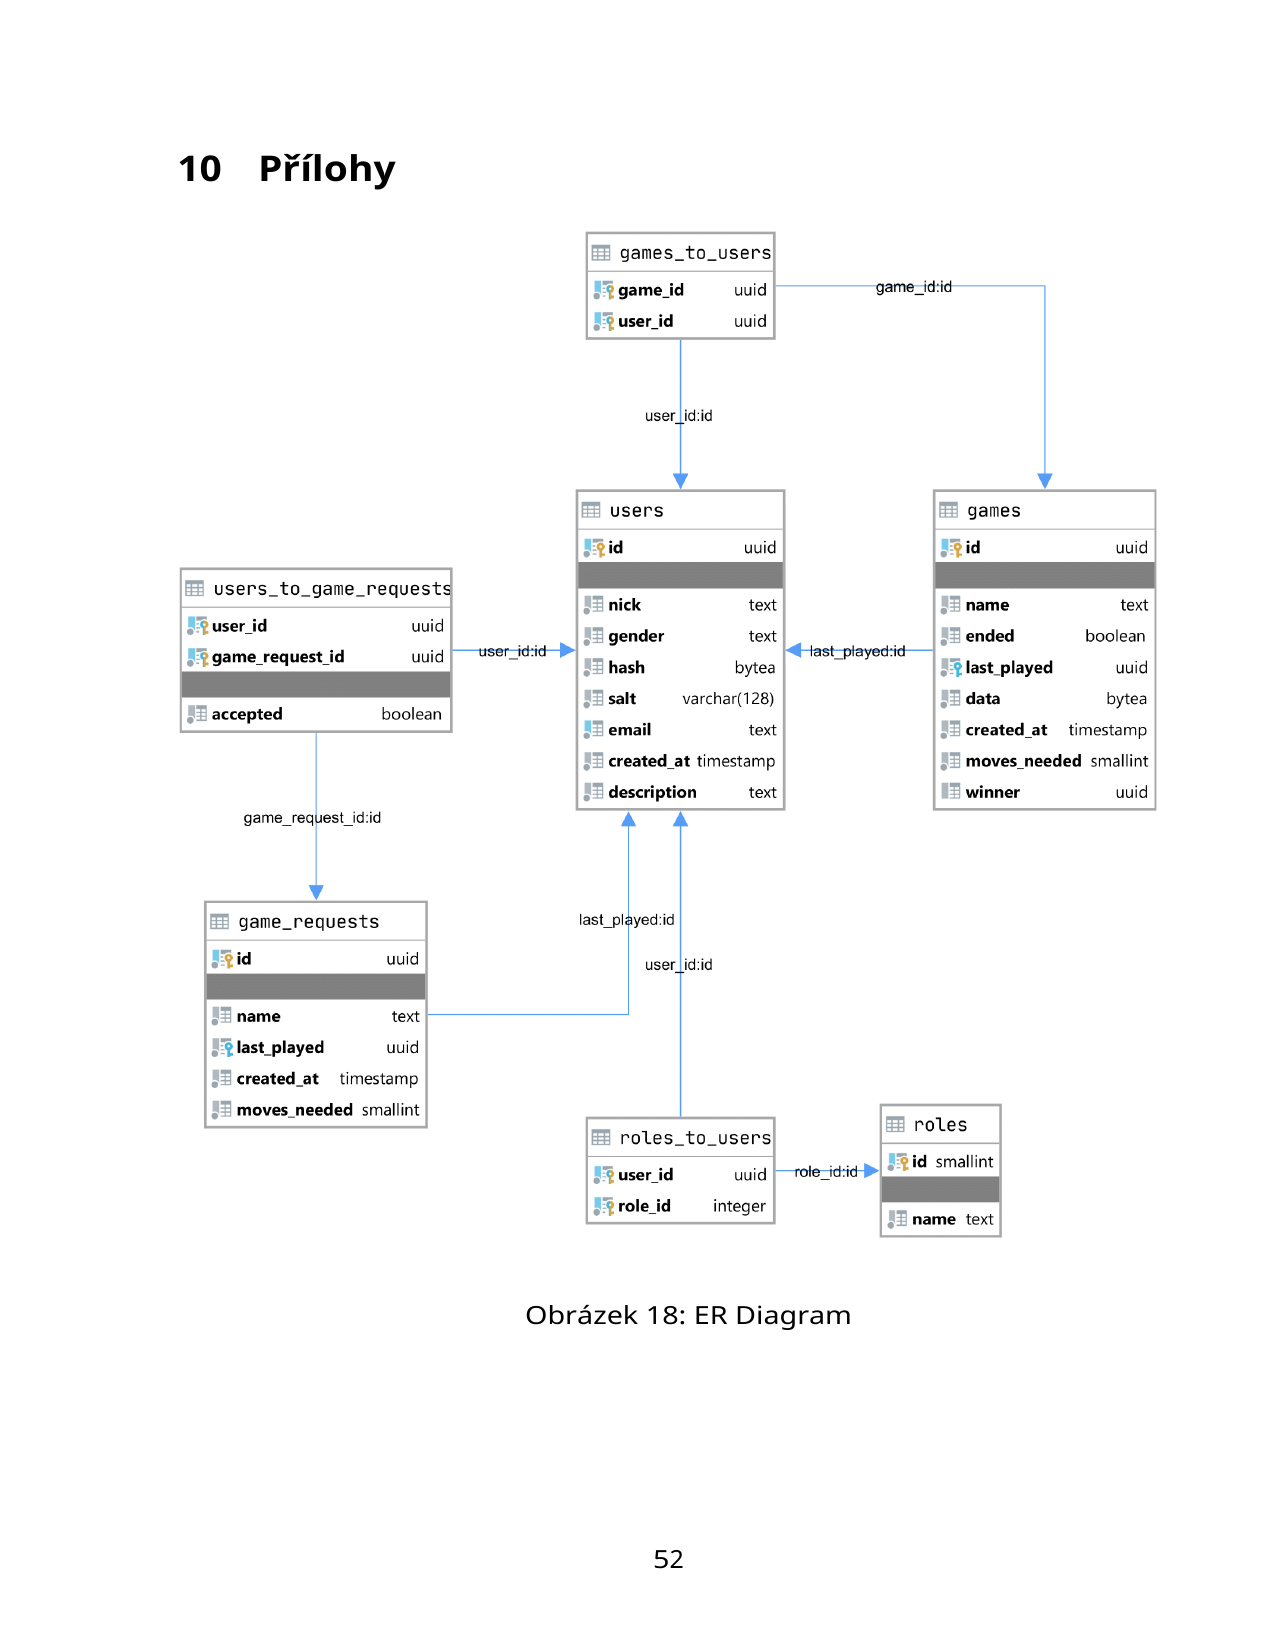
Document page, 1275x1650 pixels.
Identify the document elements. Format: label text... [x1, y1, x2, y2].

picture [179, 231, 1157, 1238]
subtitle 10 Přílohy [177, 143, 1173, 192]
text Obrázek 18: ER Diagram [525, 1297, 1173, 1331]
